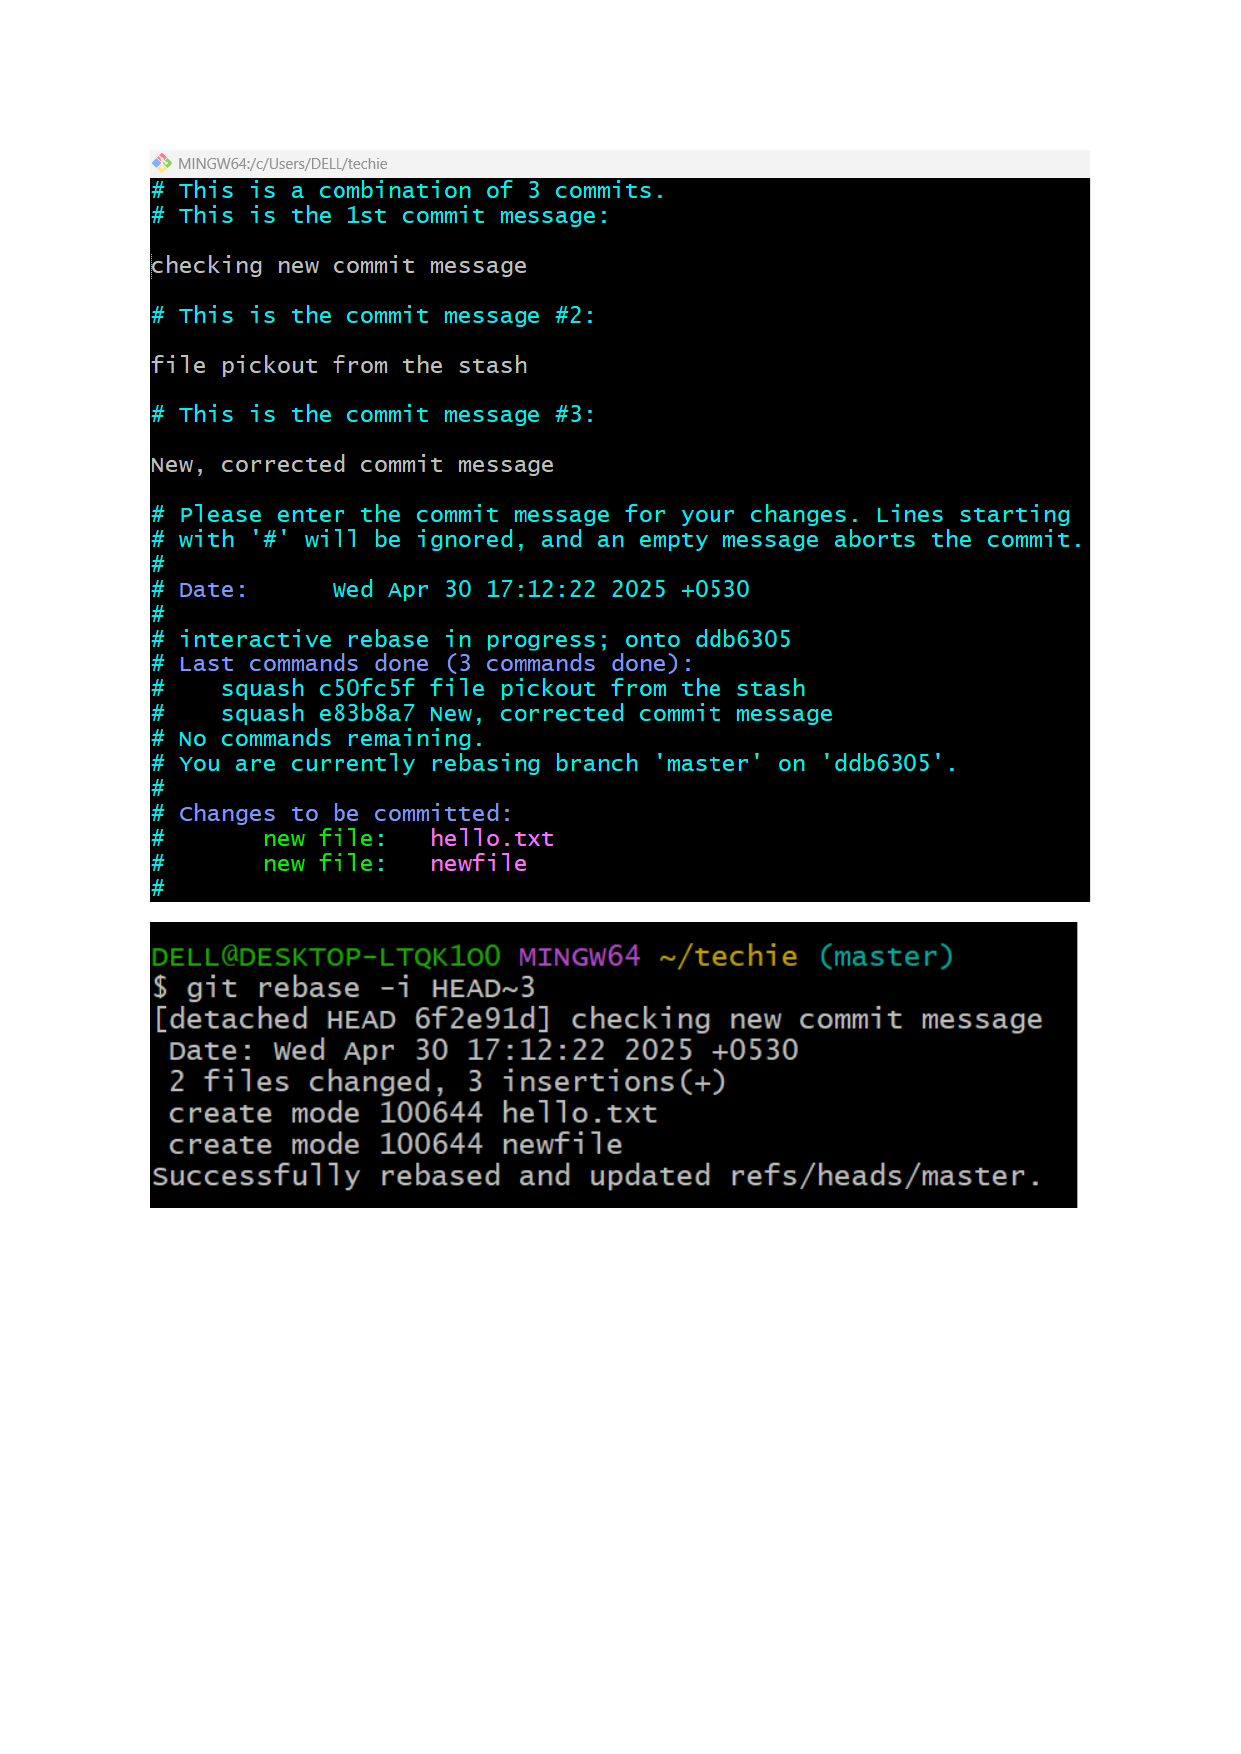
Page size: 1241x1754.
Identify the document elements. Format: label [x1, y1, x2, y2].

picture [150, 922, 1078, 1208]
picture [150, 150, 1091, 902]
